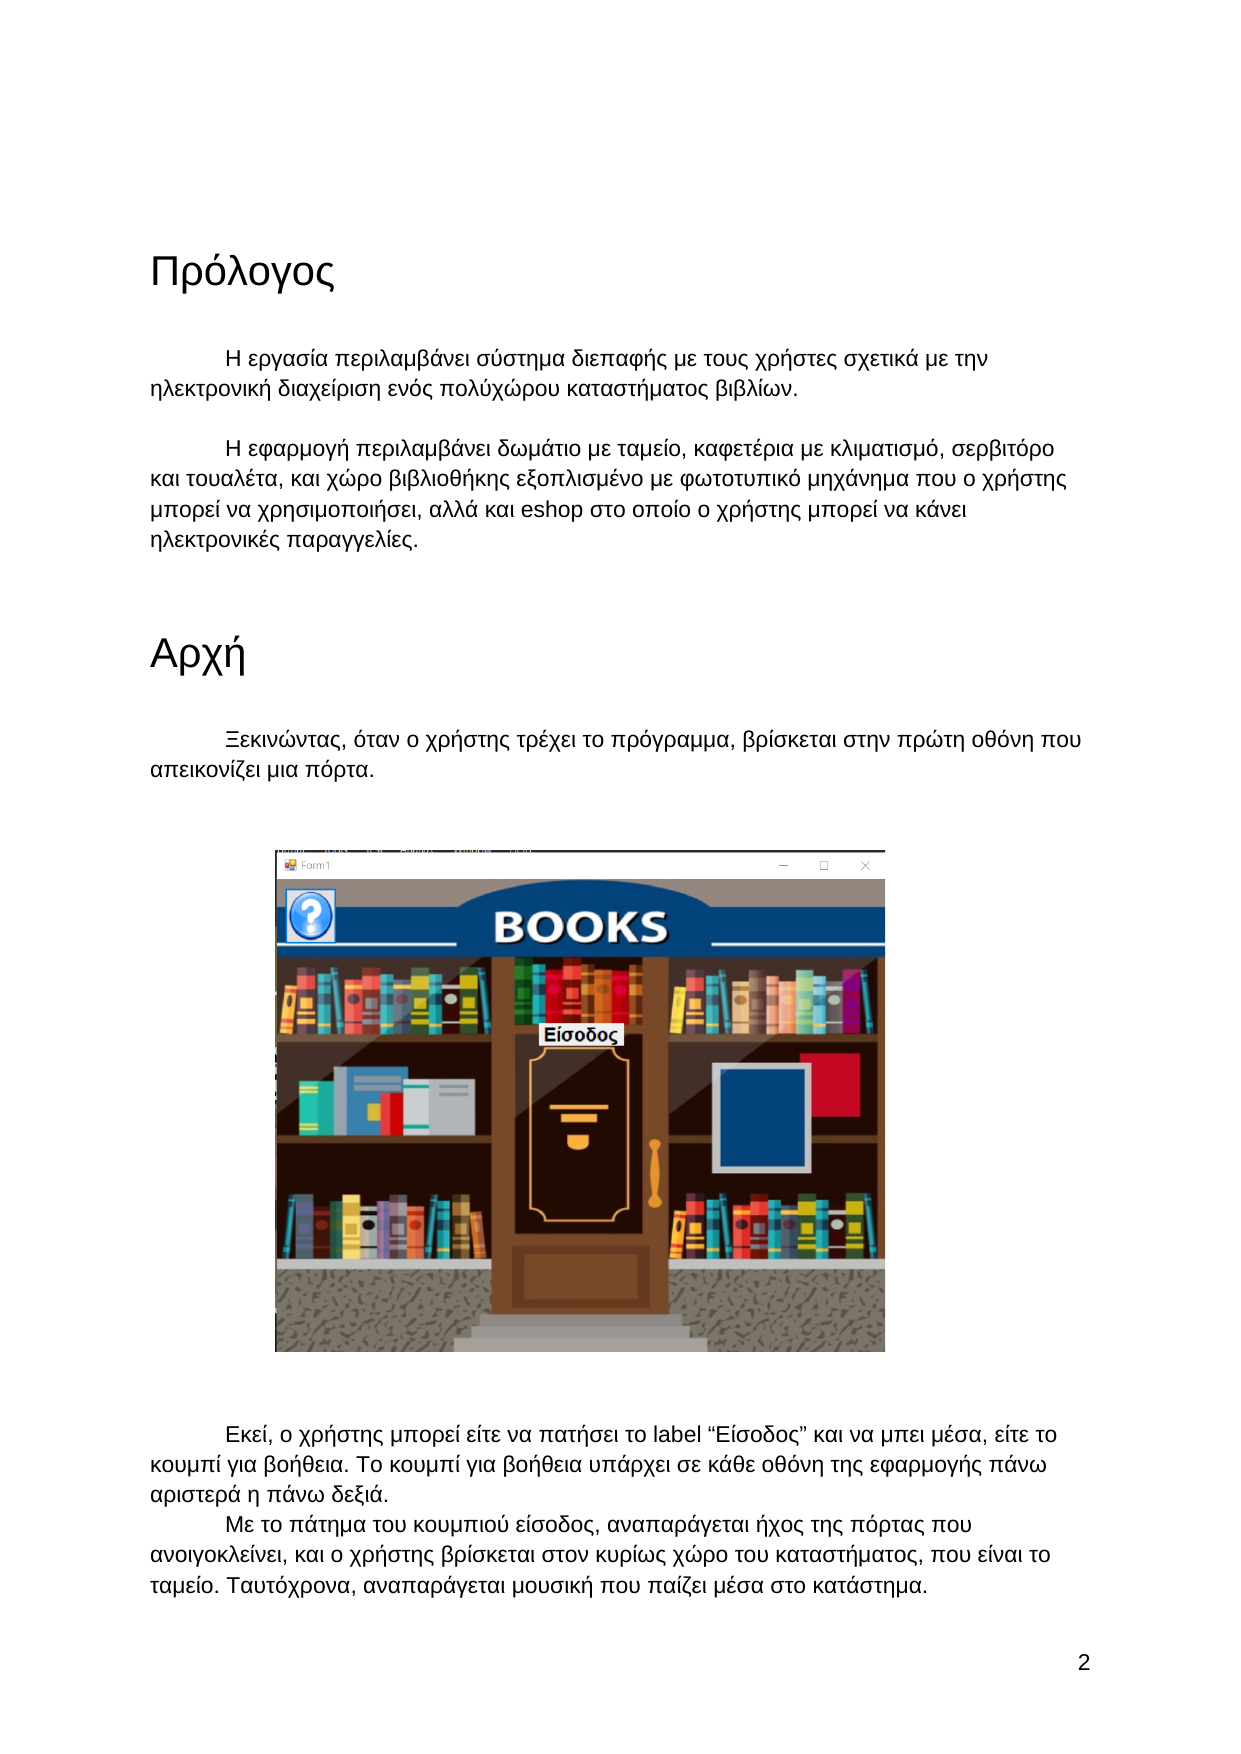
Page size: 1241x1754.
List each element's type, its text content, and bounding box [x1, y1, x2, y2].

text Η εφαρμογή περιλαμβάνει δωμάτιο με ταμείο, καφετέρια με κλιματισμό, σερβιτόρο και τουαλέτα, και χώρο βιβλιοθήκης εξοπλισμένο με φωτοτυπικό μηχάνημα που ο χρήστης μπορεί να χρησιμοποιήσει, αλλά και eshop στο οποίο ο χρήστης μπορεί να κάνει ηλεκτρονικές παραγγελίες. [150, 435, 1090, 552]
picture [275, 850, 886, 1352]
text Ξεκινώντας, όταν ο χρήστης τρέχει το πρόγραμμα, βρίσκεται στην πρώτη οθόνη που απεικονίζει μια πόρτα. [150, 726, 1090, 782]
text Η εργασία περιλαμβάνει σύστημα διεπαφής με τους χρήστες σχετικά με την ηλεκτρονική διαχείριση ενός πολύχώρου καταστήματος βιβλίων. [150, 344, 1090, 401]
subtitle Αρχή [150, 628, 1090, 676]
text Με το πάτημα του κουμπιού είσοδος, αναπαράγεται ήχος της πόρτας που ανοιγοκλείνει, και ο χρήστης βρίσκεται στον κυρίως χώρο του καταστήματος, που είναι το ταμείο. Ταυτόχρονα, αναπαράγεται μουσική που παίζει μέσα στο κατάστημα. [150, 1511, 1090, 1598]
subtitle Πρόλογος [150, 247, 1090, 295]
text Εκεί, ο χρήστης μπορεί είτε να πατήσει το label “Είσοδος” και να μπει μέσα, είτε το κουμπί για βοήθεια. Το κουμπί για βοήθεια υπάρχει σε κάθε οθόνη της εφαρμογής πάνω αριστερά η πάνω δεξιά. [150, 1421, 1090, 1507]
